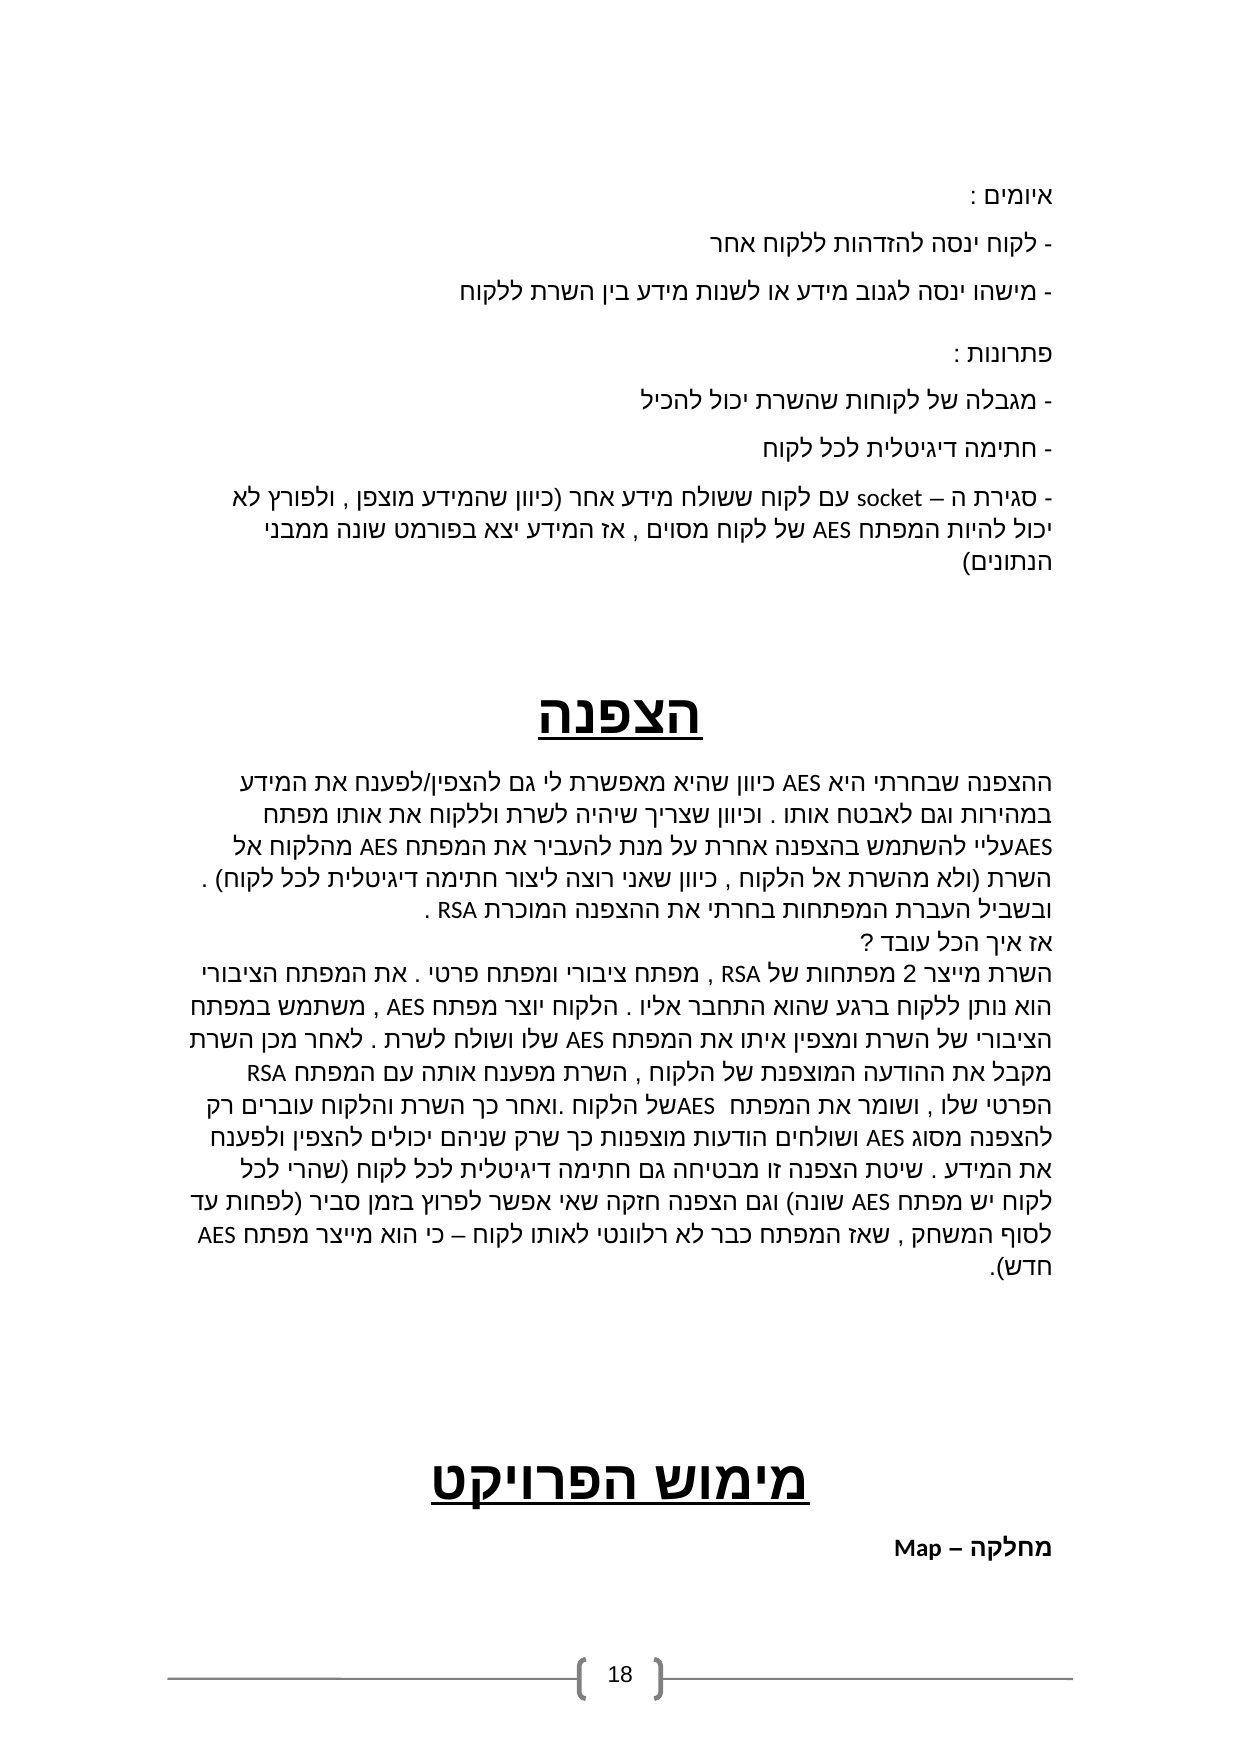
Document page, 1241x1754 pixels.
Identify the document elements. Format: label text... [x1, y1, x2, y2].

text ההצפנה שבחרתי היא AES כיוון שהיא מאפשרת לי גם להצפין/לפענח את המידע במהירות וגם לאבטח אותו . וכיוון שצריך שיהיה לשרת וללקוח את אותו מפתח AESעליי להשתמש בהצפנה אחרת על מנת להעביר את המפתח AES מהלקוח אל השרת (ולא מהשרת אל הלקוח , כיוון שאני רוצה ליצור חתימה דיגיטלית לכל לקוח) . ובשביל העברת המפתחות בחרתי את ההצפנה המוכרת RSA . אז איך הכל עובד ? השרת מייצר 2 מפתחות של RSA , מפתח ציבורי ומפתח פרטי . את המפתח הציבורי הוא נותן ללקוח ברגע שהוא התחבר אליו . הלקוח יוצר מפתח AES , משתמש במפתח הציבורי של השרת ומצפין איתו את המפתח AES שלו ושולח לשרת . לאחר מכן השרת מקבל את ההודעה המוצפנת של הלקוח , השרת מפענח אותה עם המפתח RSA הפרטי שלו , ושומר את המפתח AESשל הלקוח .ואחר כך השרת והלקוח עוברים רק להצפנה מסוג AES ושולחים הודעות מוצפנות כך שרק שניהם יכולים להצפין ולפענח את המידע . שיטת הצפנה זו מבטיחה גם חתימה דיגיטלית לכל לקוח (שהרי לכל לקוח יש מפתח AES שונה) וגם הצפנה חזקה שאי אפשר לפרוץ בזמן סביר (לפחות עד לסוף המשחק , שאז המפתח כבר לא רלוונטי לאותו לקוח – כי הוא מייצר מפתח AES חדש). [187, 767, 1053, 1281]
text - מישהו ינסה לגנוב מידע או לשנות מידע בין השרת ללקוח פתרונות : [187, 276, 1053, 367]
text מימוש הפרויקט [187, 1448, 1053, 1511]
text - סגירת ה – socket עם לקוח ששולח מידע אחר (כיוון שהמידע מוצפן , ולפורץ לא יכול להיות המפתח AES של לקוח מסוים , אז המידע יצא בפורמט שונה ממבני הנתונים) [187, 482, 1053, 576]
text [187, 150, 1053, 210]
text הצפנה [187, 683, 1053, 745]
text - מגבלה של לקוחות שהשרת יכול להכיל [187, 386, 1053, 415]
text - לקוח ינסה להזדהות ללקוח אחר [187, 229, 1053, 257]
text מחלקה – Map [187, 1532, 1053, 1563]
text - חתימה דיגיטלית לכל לקוח [187, 434, 1053, 463]
